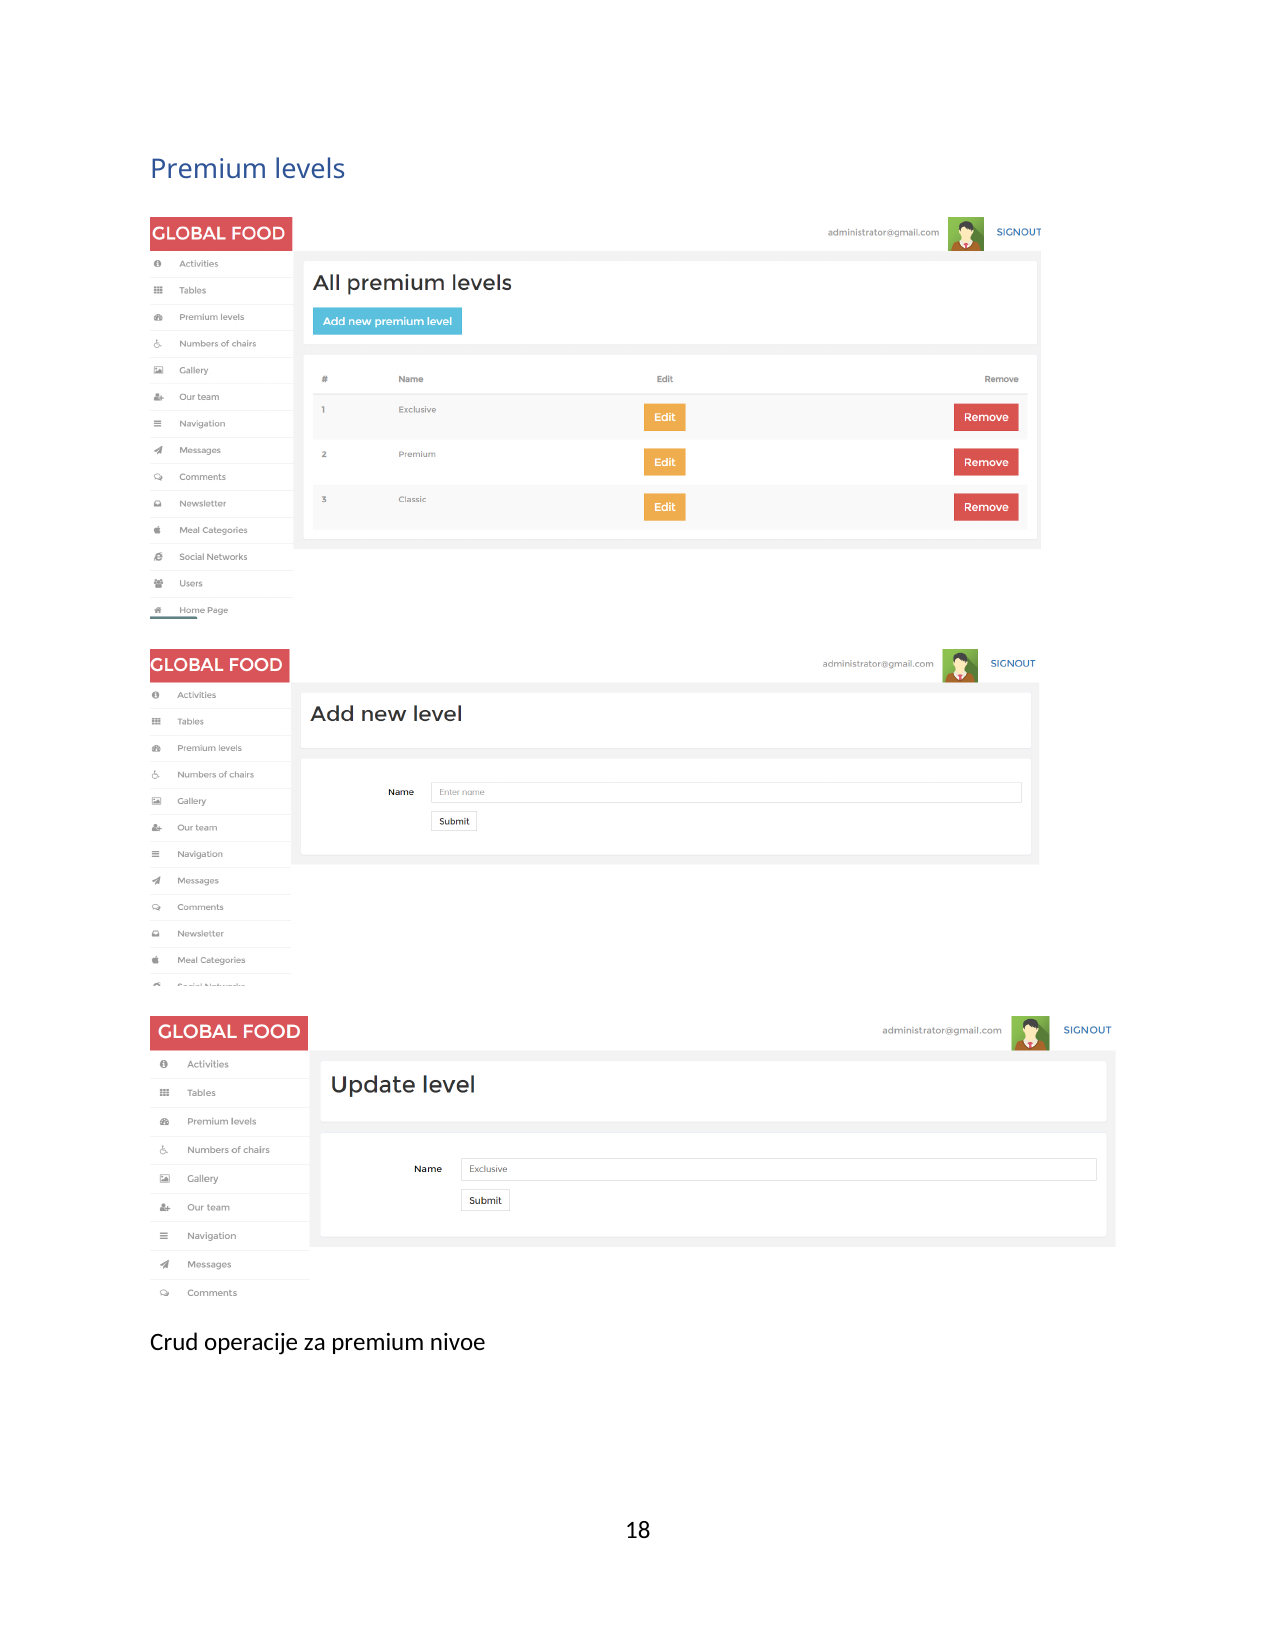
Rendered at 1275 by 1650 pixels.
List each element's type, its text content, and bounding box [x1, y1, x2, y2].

picture [150, 649, 1040, 986]
text Crud operacije za premium nivoe [150, 1326, 1125, 1357]
picture [150, 1016, 1116, 1296]
subtitle Premium levels [150, 150, 1125, 187]
picture [150, 217, 1041, 619]
